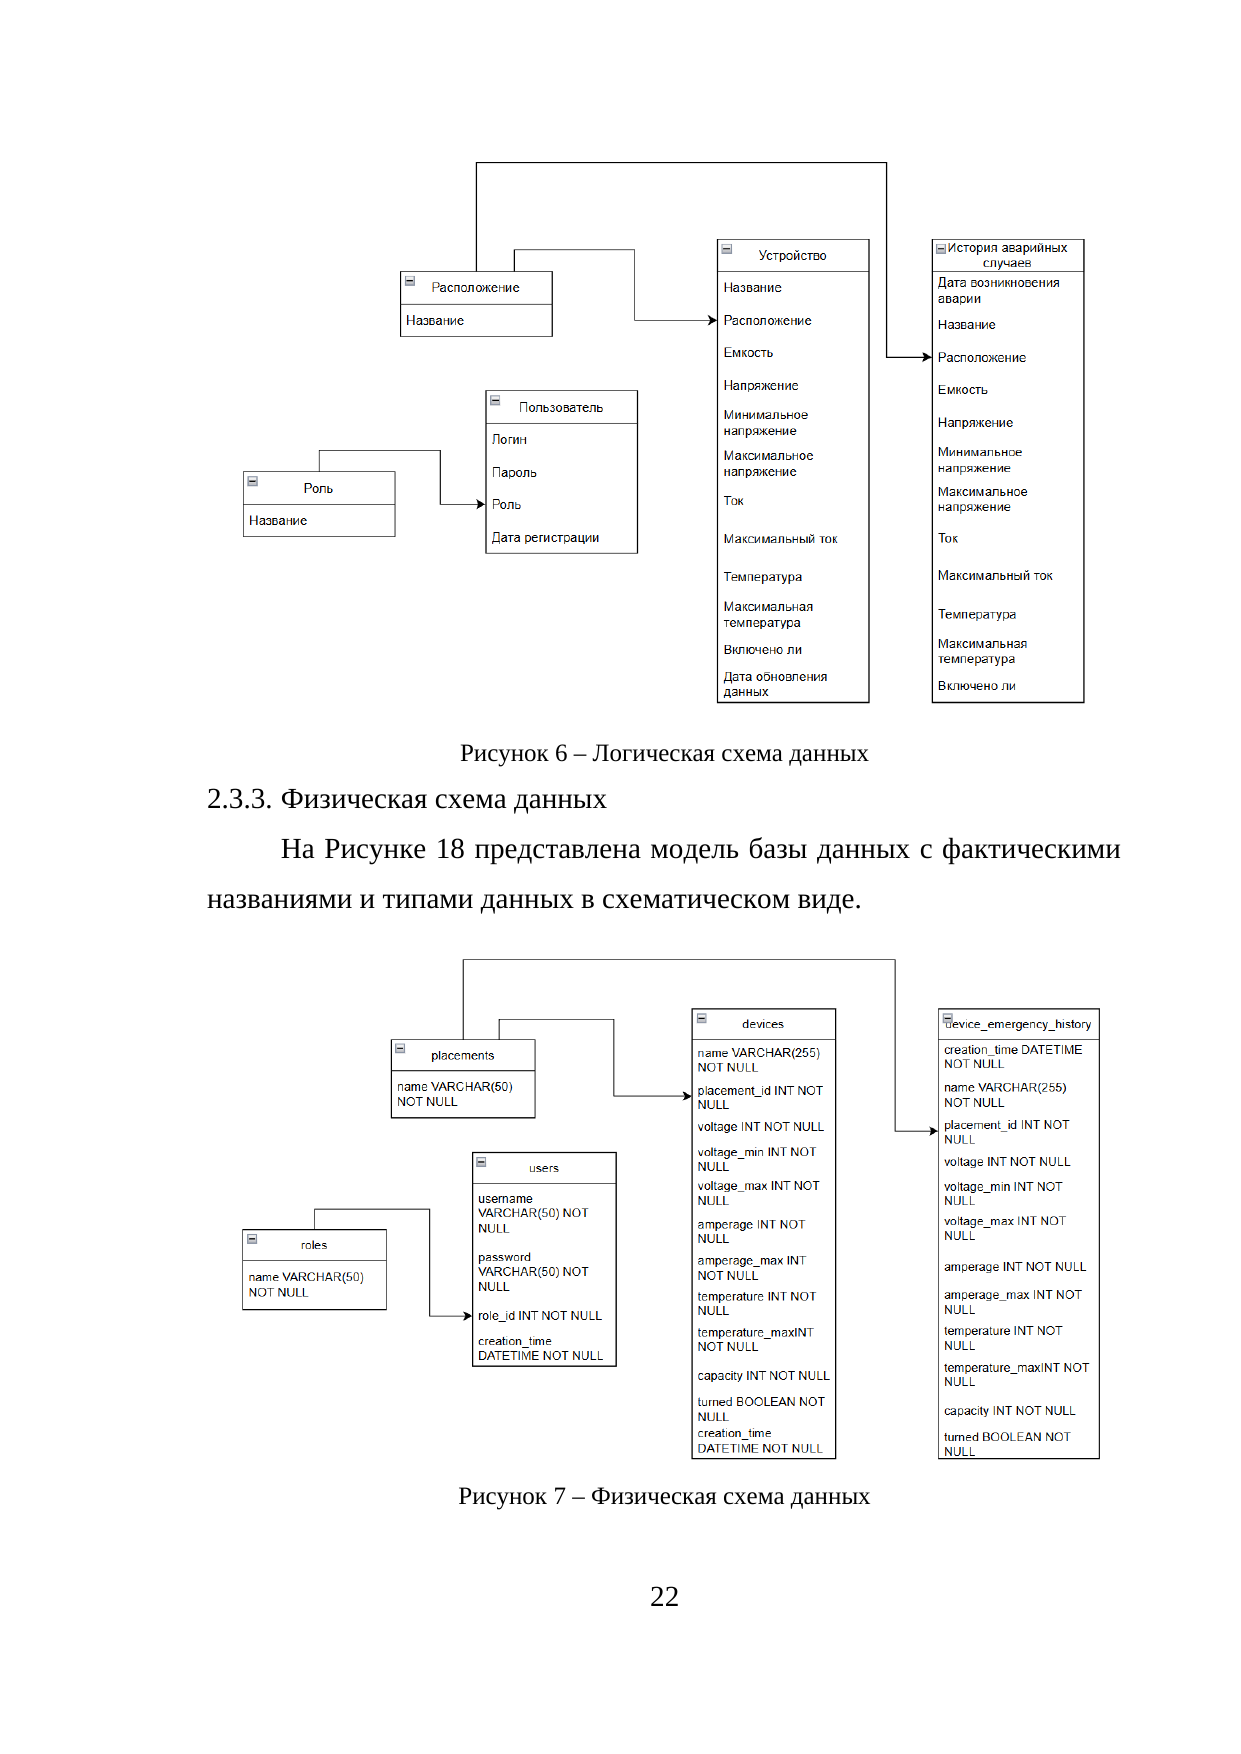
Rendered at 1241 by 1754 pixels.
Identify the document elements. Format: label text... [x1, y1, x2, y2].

subtitle Физическая схема данных [207, 781, 1122, 814]
text Рисунок 7 – Физическая схема данных [207, 1481, 1122, 1510]
picture [206, 147, 1123, 721]
text Рисунок 6 – Логическая схема данных [207, 738, 1122, 766]
picture [206, 931, 1123, 1465]
text На Рисунке 18 представлена модель базы данных с фактическими названиями и типами данных в схематическом виде. [207, 831, 1122, 915]
